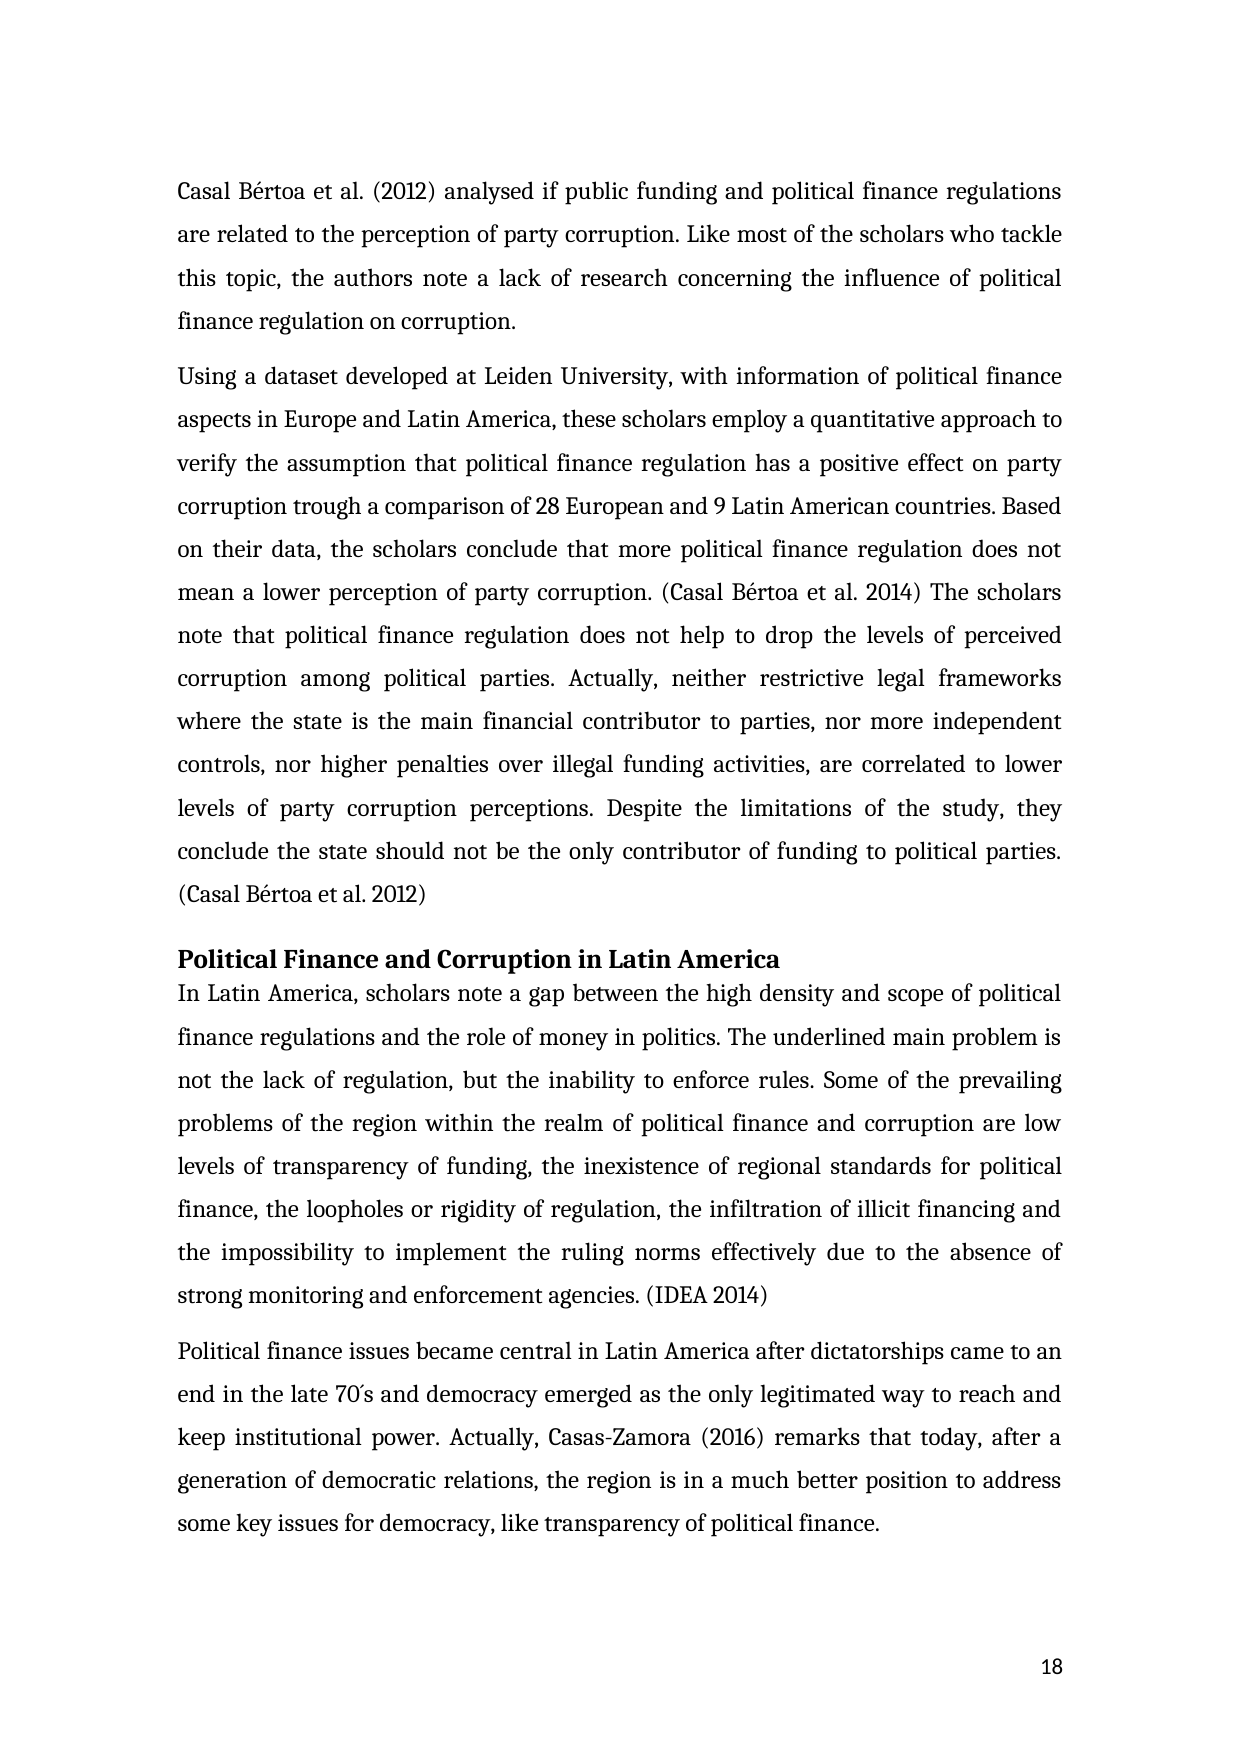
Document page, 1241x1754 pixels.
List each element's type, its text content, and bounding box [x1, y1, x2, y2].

text Using a dataset developed at Leiden University, with information of political finance aspects in Europe and Latin America, these scholars employ a quantitative approach to verify the assumption that political finance regulation has a positive effect on party corruption trough a comparison of 28 European and 9 Latin American countries. Based on their data, the scholars conclude that more political finance regulation does not mean a lower perception of party corruption. (Casal Bértoa et al. 2014) The scholars note that political finance regulation does not help to drop the levels of perceived corruption among political parties. Actually, neither restrictive legal frameworks where the state is the main financial contributor to parties, nor more independent controls, nor higher penalties over illegal funding activities, are correlated to lower levels of party corruption perceptions. Despite the limitations of the study, they conclude the state should not be the only contributor of funding to political parties. (Casal Bértoa et al. 2012) [177, 362, 1063, 908]
subtitle Political Finance and Corruption in Latin America [177, 944, 1063, 975]
text In Latin America, scholars note a gap between the high density and scope of political finance regulations and the role of money in politics. The underlined main problem is not the lack of regulation, but the inability to enforce rules. Some of the prevailing problems of the region within the realm of political finance and corruption are low levels of transparency of funding, the inexistence of regional standards for political finance, the loopholes or rigidity of regulation, the infiltration of illicit financing and the impossibility to implement the ruling norms effectively due to the absence of strong monitoring and enforcement agencies. (IDEA 2014) [177, 979, 1063, 1310]
text Political finance issues became central in Latin America after dictatorships came to an end in the late 70´s and democracy emerged as the only legitimated way to reach and keep institutional power. Actually, Casas-Zamora (2016) remarks that today, after a generation of democratic relations, the region is in a much better position to address some key issues for democracy, like transparency of political finance. [177, 1337, 1063, 1538]
text Casal Bértoa et al. (2012) analysed if public funding and political finance regulations are related to the perception of party corruption. Like most of the scholars who tackle this topic, the authors note a lack of research concerning the influence of political finance regulation on corruption. [177, 177, 1063, 335]
